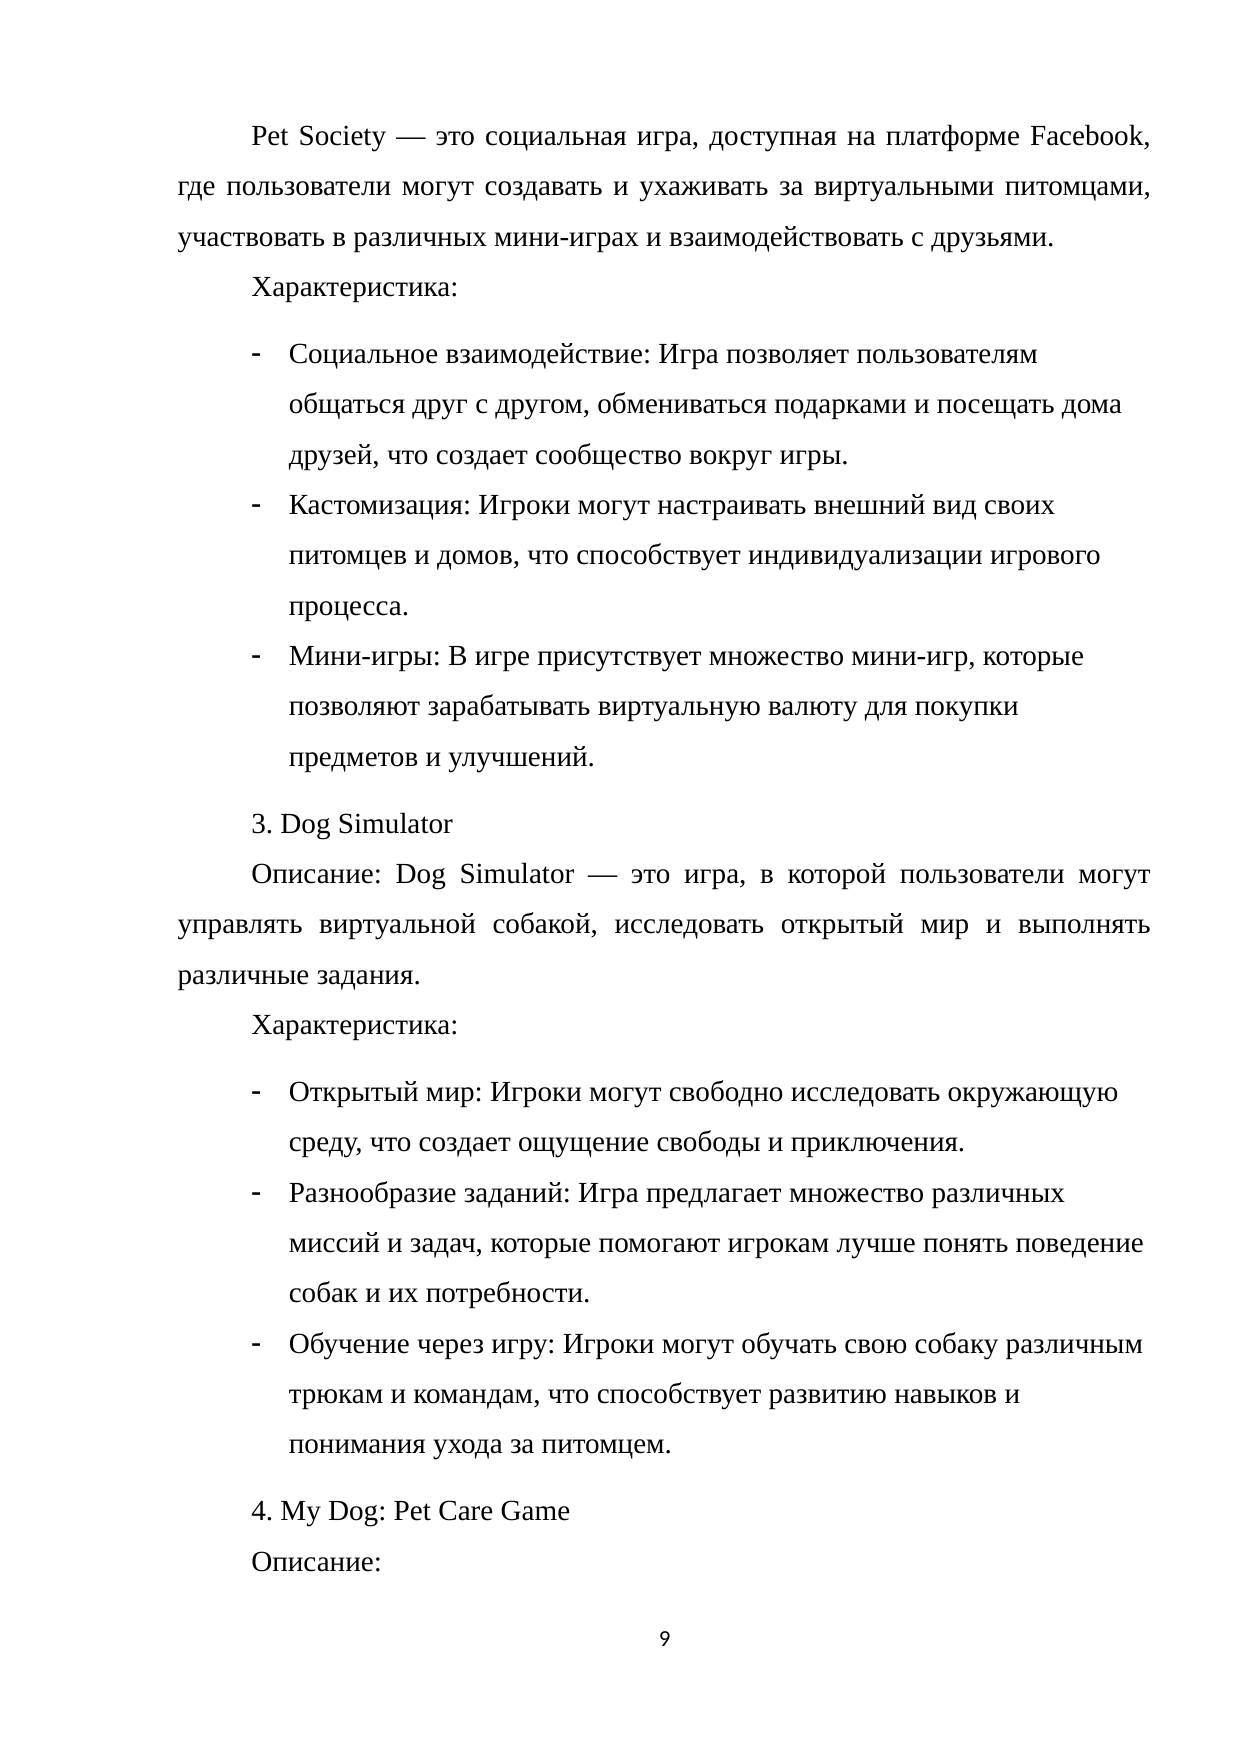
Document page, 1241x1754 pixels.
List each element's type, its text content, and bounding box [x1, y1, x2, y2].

text 4. My Dog: Pet Care Game [177, 1493, 1152, 1527]
list Разнообразие заданий: Игра предлагает множество различных миссий и задач, которые помогают игрокам лучше понять поведение собак и их потребности. [251, 1175, 1152, 1309]
list Мини-игры: В игре присутствует множество мини-игр, которые позволяют зарабатывать виртуальную валюту для покупки предметов и улучшений. [251, 638, 1152, 772]
text Характеристика: [177, 1007, 1152, 1041]
text Характеристика: [177, 269, 1152, 303]
list Кастомизация: Игроки могут настраивать внешний вид своих питомцев и домов, что способствует индивидуализации игрового процесса. [251, 487, 1152, 621]
list Социальное взаимодействие: Игра позволяет пользователям общаться друг с другом, обмениваться подарками и посещать дома друзей, что создает сообщество вокруг игры. [251, 336, 1152, 470]
text 3. Dog Simulator [177, 806, 1152, 839]
list Открытый мир: Игроки могут свободно исследовать окружающую среду, что создает ощущение свободы и приключения. [251, 1074, 1152, 1158]
text Описание: [177, 1544, 1152, 1577]
text Описание: Dog Simulator — это игра, в которой пользователи могут управлять виртуальной собакой, исследовать открытый мир и выполнять различные задания. [177, 856, 1152, 990]
list Обучение через игру: Игроки могут обучать свою собаку различным трюкам и командам, что способствует развитию навыков и понимания ухода за питомцем. [251, 1326, 1152, 1460]
text Pet Society — это социальная игра, доступная на платформе Facebook, где пользователи могут создавать и ухаживать за виртуальными питомцами, участвовать в различных мини-играх и взаимодействовать с друзьями. [177, 118, 1152, 252]
